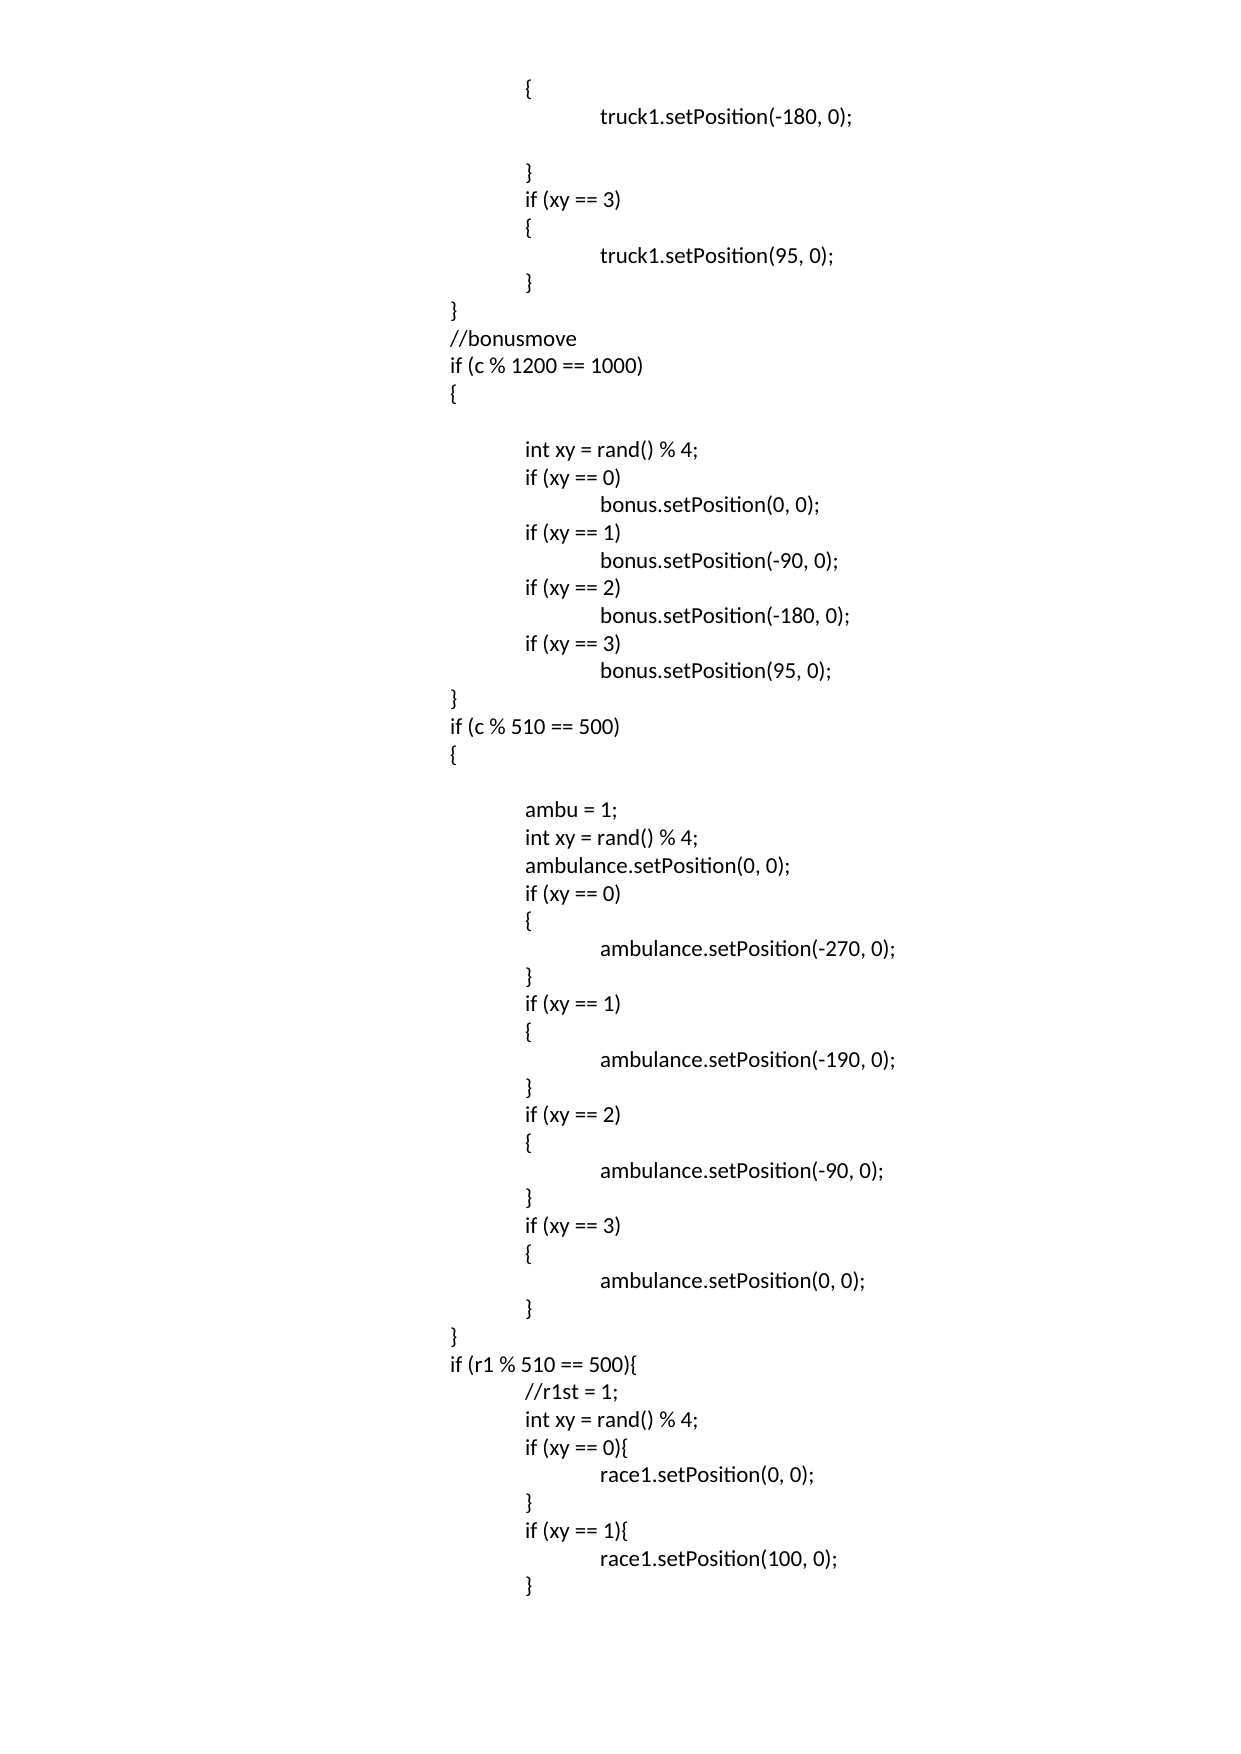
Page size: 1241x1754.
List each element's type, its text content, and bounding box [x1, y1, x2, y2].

text } [150, 1184, 1092, 1211]
text bonus.setPosition(0, 0); [150, 491, 1092, 518]
text if (xy == 3) [150, 1211, 1092, 1239]
text ambulance.setPosition(-190, 0); [150, 1045, 1092, 1073]
text } [150, 684, 1092, 712]
text ambulance.setPosition(-90, 0); [150, 1156, 1092, 1184]
text ambulance.setPosition(-270, 0); [150, 934, 1092, 962]
text ambulance.setPosition(0, 0); [150, 851, 1092, 879]
text { [150, 379, 1092, 407]
text race1.setPosition(0, 0); [150, 1461, 1092, 1488]
text if (xy == 1) [150, 990, 1092, 1017]
text ambulance.setPosition(0, 0); [150, 1267, 1092, 1294]
text } [150, 962, 1092, 990]
text if (r1 % 510 == 500){ [150, 1350, 1092, 1378]
text bonus.setPosition(-90, 0); [150, 546, 1092, 574]
text if (xy == 3) [150, 186, 1092, 213]
text bonus.setPosition(95, 0); [150, 657, 1092, 684]
text } [150, 1488, 1092, 1516]
text } [150, 296, 1092, 324]
text { [150, 1239, 1092, 1267]
text { [150, 1017, 1092, 1045]
text { [150, 213, 1092, 241]
text { [150, 74, 1092, 102]
text //bonusmove [150, 324, 1092, 352]
text ambu = 1; [150, 796, 1092, 823]
text if (xy == 0) [150, 463, 1092, 491]
text { [150, 740, 1092, 768]
text } [150, 1572, 1092, 1599]
text truck1.setPosition(95, 0); [150, 241, 1092, 269]
text int xy = rand() % 4; [150, 1405, 1092, 1433]
text int xy = rand() % 4; [150, 823, 1092, 851]
text bonus.setPosition(-180, 0); [150, 601, 1092, 629]
text } [150, 158, 1092, 186]
text //r1st = 1; [150, 1378, 1092, 1405]
text if (c % 510 == 500) [150, 712, 1092, 740]
text if (xy == 3) [150, 629, 1092, 657]
text } [150, 1073, 1092, 1101]
text { [150, 907, 1092, 934]
text } [150, 269, 1092, 296]
text race1.setPosition(100, 0); [150, 1544, 1092, 1572]
text if (xy == 1){ [150, 1516, 1092, 1544]
text truck1.setPosition(-180, 0); [150, 102, 1092, 130]
text } [150, 1294, 1092, 1322]
text if (xy == 0) [150, 879, 1092, 907]
text } [150, 1322, 1092, 1350]
text { [150, 1128, 1092, 1156]
text int xy = rand() % 4; [150, 435, 1092, 463]
text if (xy == 0){ [150, 1433, 1092, 1461]
text if (c % 1200 == 1000) [150, 352, 1092, 379]
text if (xy == 1) [150, 518, 1092, 546]
text if (xy == 2) [150, 1101, 1092, 1128]
text if (xy == 2) [150, 574, 1092, 601]
